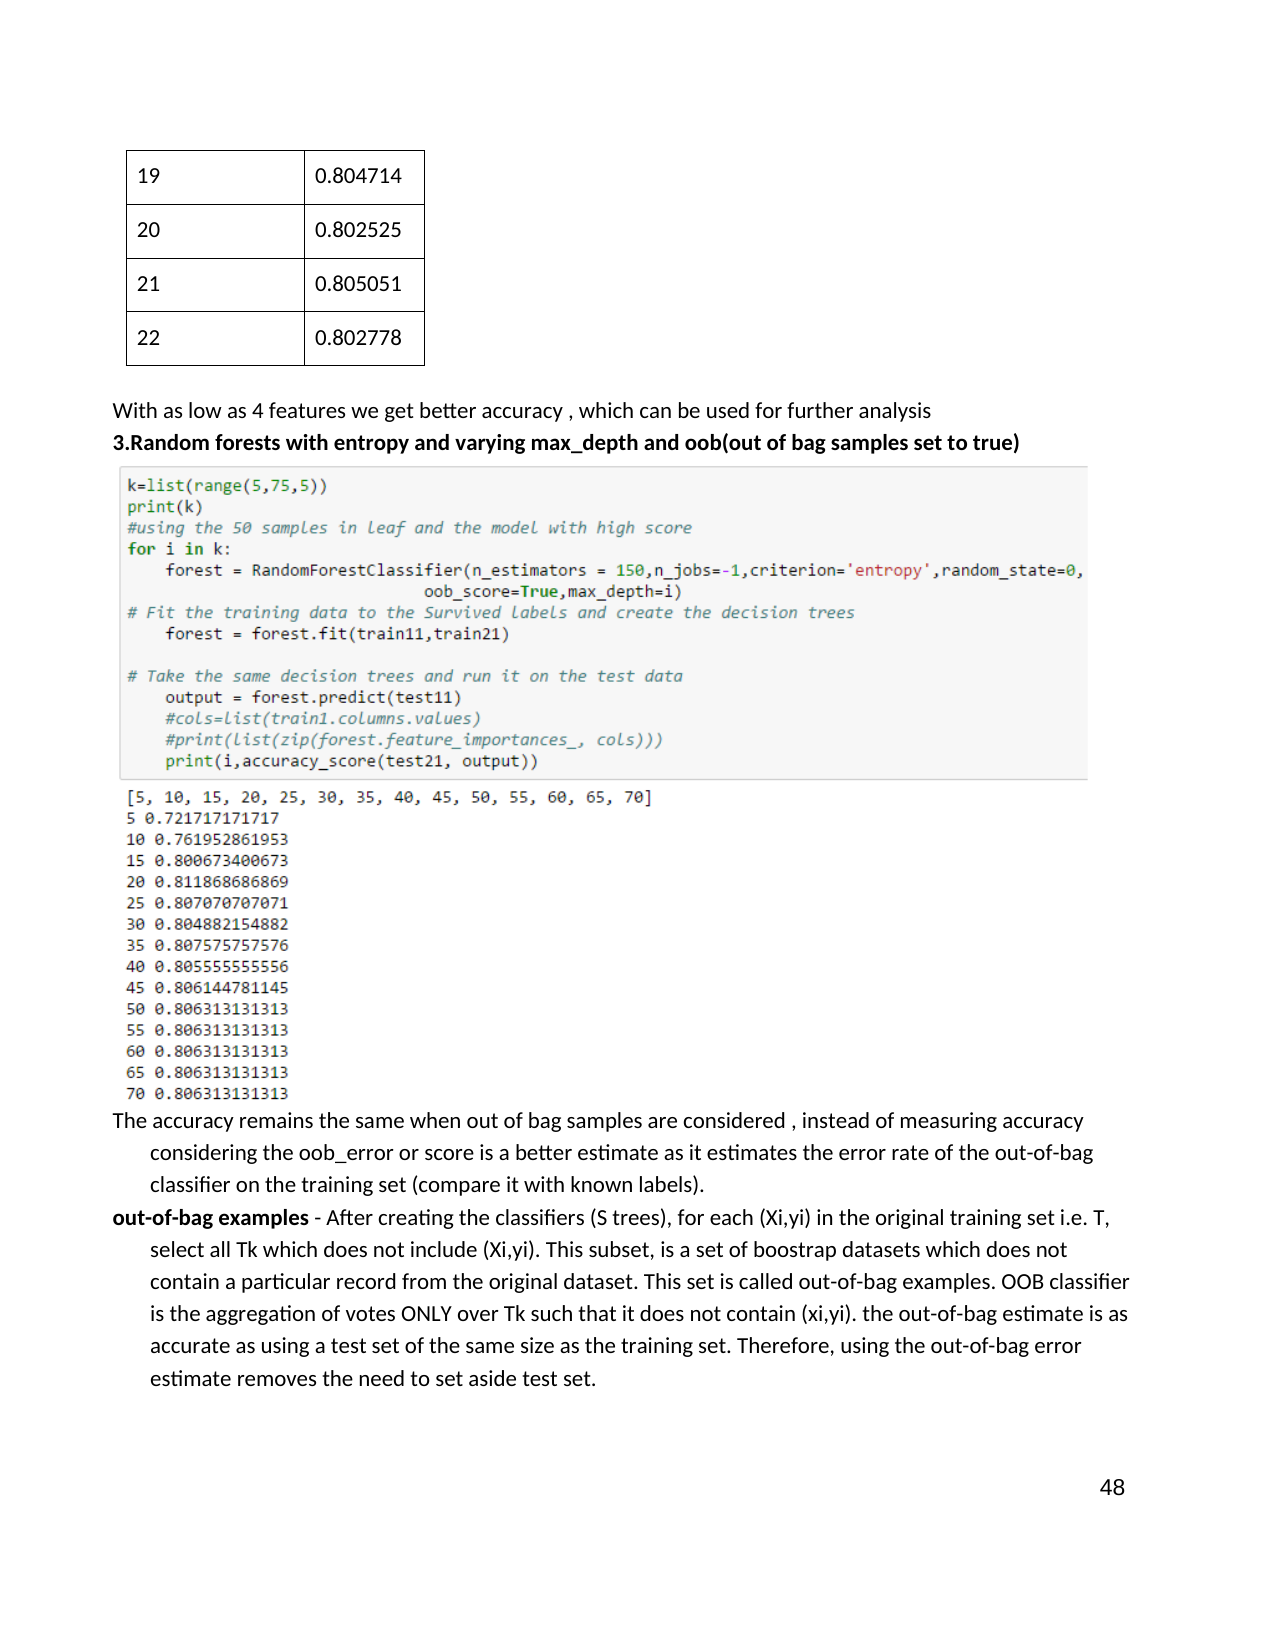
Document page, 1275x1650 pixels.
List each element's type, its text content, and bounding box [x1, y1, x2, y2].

text 3.Random forests with entropy and varying max_depth and oob(out of bag samples set to true) [112, 428, 1134, 456]
table_cell 19 [127, 151, 304, 204]
table_cell 0.802778 [305, 312, 424, 365]
picture [112, 460, 1088, 1103]
table_cell 20 [127, 205, 304, 257]
table_cell 0.802525 [305, 205, 424, 257]
text With as low as 4 features we get better accuracy , which can be used for further analysis [112, 396, 1134, 424]
text The accuracy remains the same when out of bag samples are considered , instead of measuring accuracy considering the oob_error or score is a better estimate as it estimates the error rate of the out-of-bag classifier on the training set (compare it with known labels). [112, 1106, 1134, 1198]
text out-of-bag examples - After creating the classifiers (S trees), for each (Xi,yi) in the original training set i.e. T, select all Tk which does not include (Xi,yi). This subset, is a set of boostrap datasets which does not contain a particular record from the original dataset. This set is called out-of-bag examples. OOB classifier is the aggregation of votes ONLY over Tk such that it does not contain (xi,yi). the out-of-bag estimate is as accurate as using a test set of the same size as the training set. Therefore, using the out-of-bag error estimate removes the need to set aside test set. [112, 1203, 1134, 1392]
table_cell 22 [127, 312, 304, 365]
table_cell 21 [127, 259, 304, 311]
table_cell 0.804714 [305, 151, 424, 204]
table_cell 0.805051 [305, 259, 424, 311]
